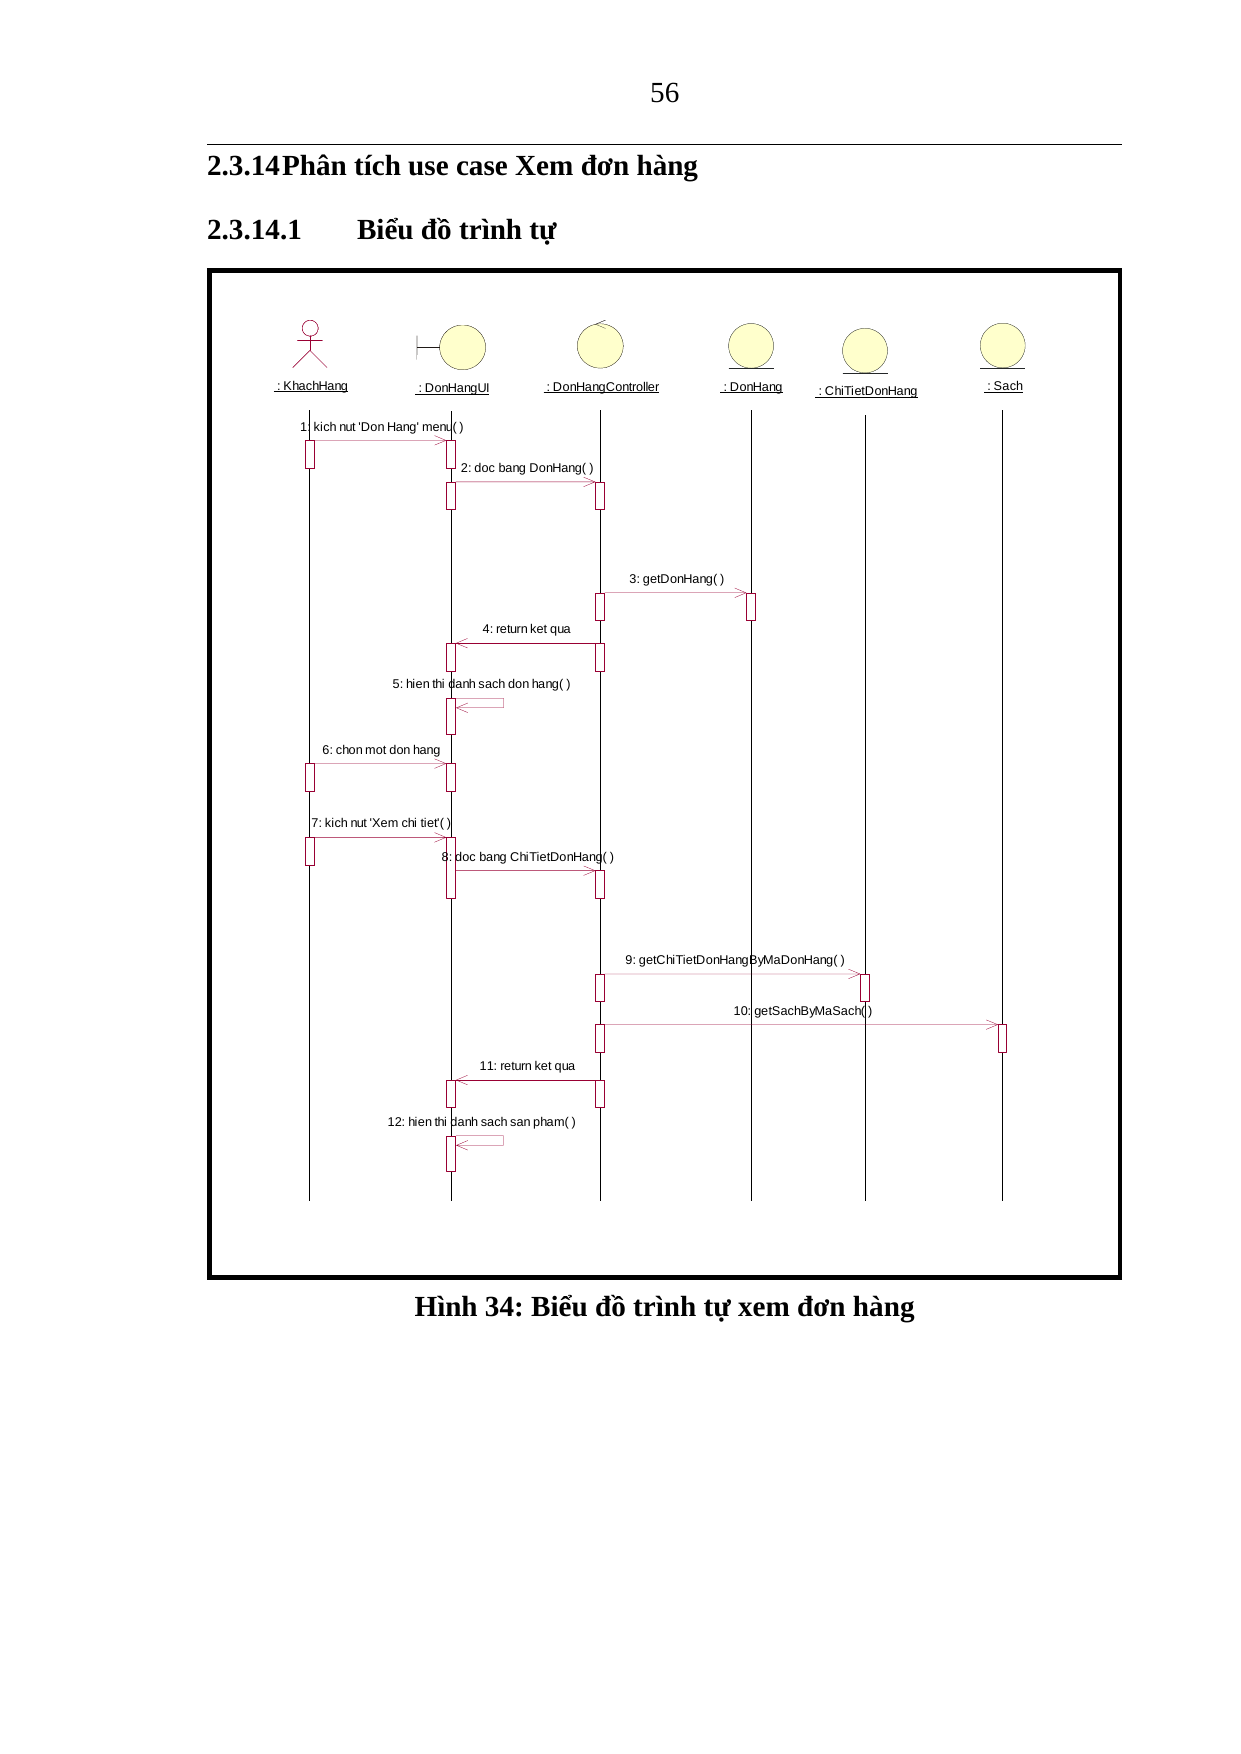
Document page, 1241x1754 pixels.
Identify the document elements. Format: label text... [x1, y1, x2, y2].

subtitle Biểu đồ trình tự [207, 212, 1122, 246]
subtitle Phân tích use case Xem đơn hàng [207, 148, 1122, 181]
text Hình 34: Biểu đồ trình tự xem đơn hàng [207, 1289, 1122, 1323]
